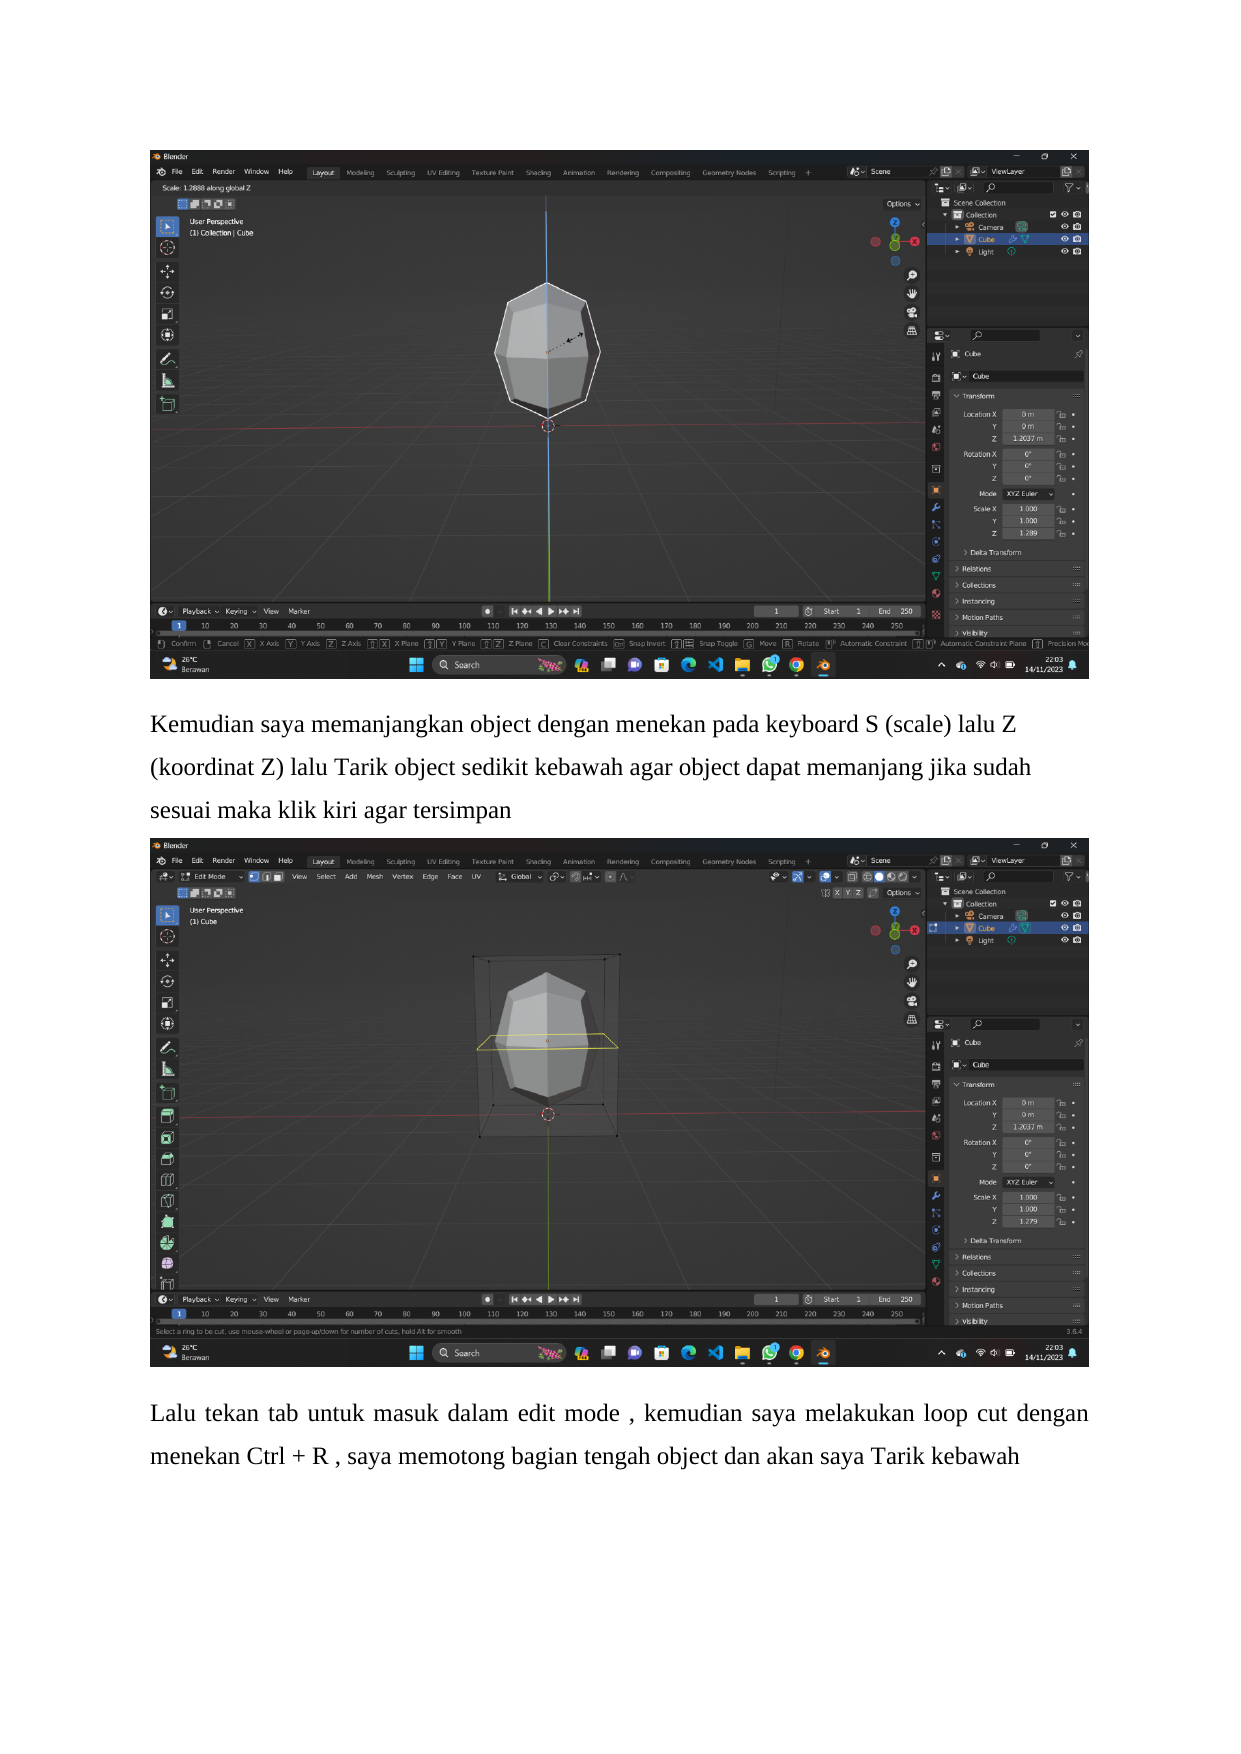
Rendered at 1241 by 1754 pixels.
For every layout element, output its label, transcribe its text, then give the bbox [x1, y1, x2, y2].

picture [150, 150, 1089, 679]
text Lalu tekan tab untuk masuk dalam edit mode , kemudian saya melakukan loop cut dengan menekan Ctrl + R , saya memotong bagian tengah object dan akan saya Tarik kebawah [150, 1398, 1090, 1469]
picture [150, 838, 1089, 1367]
